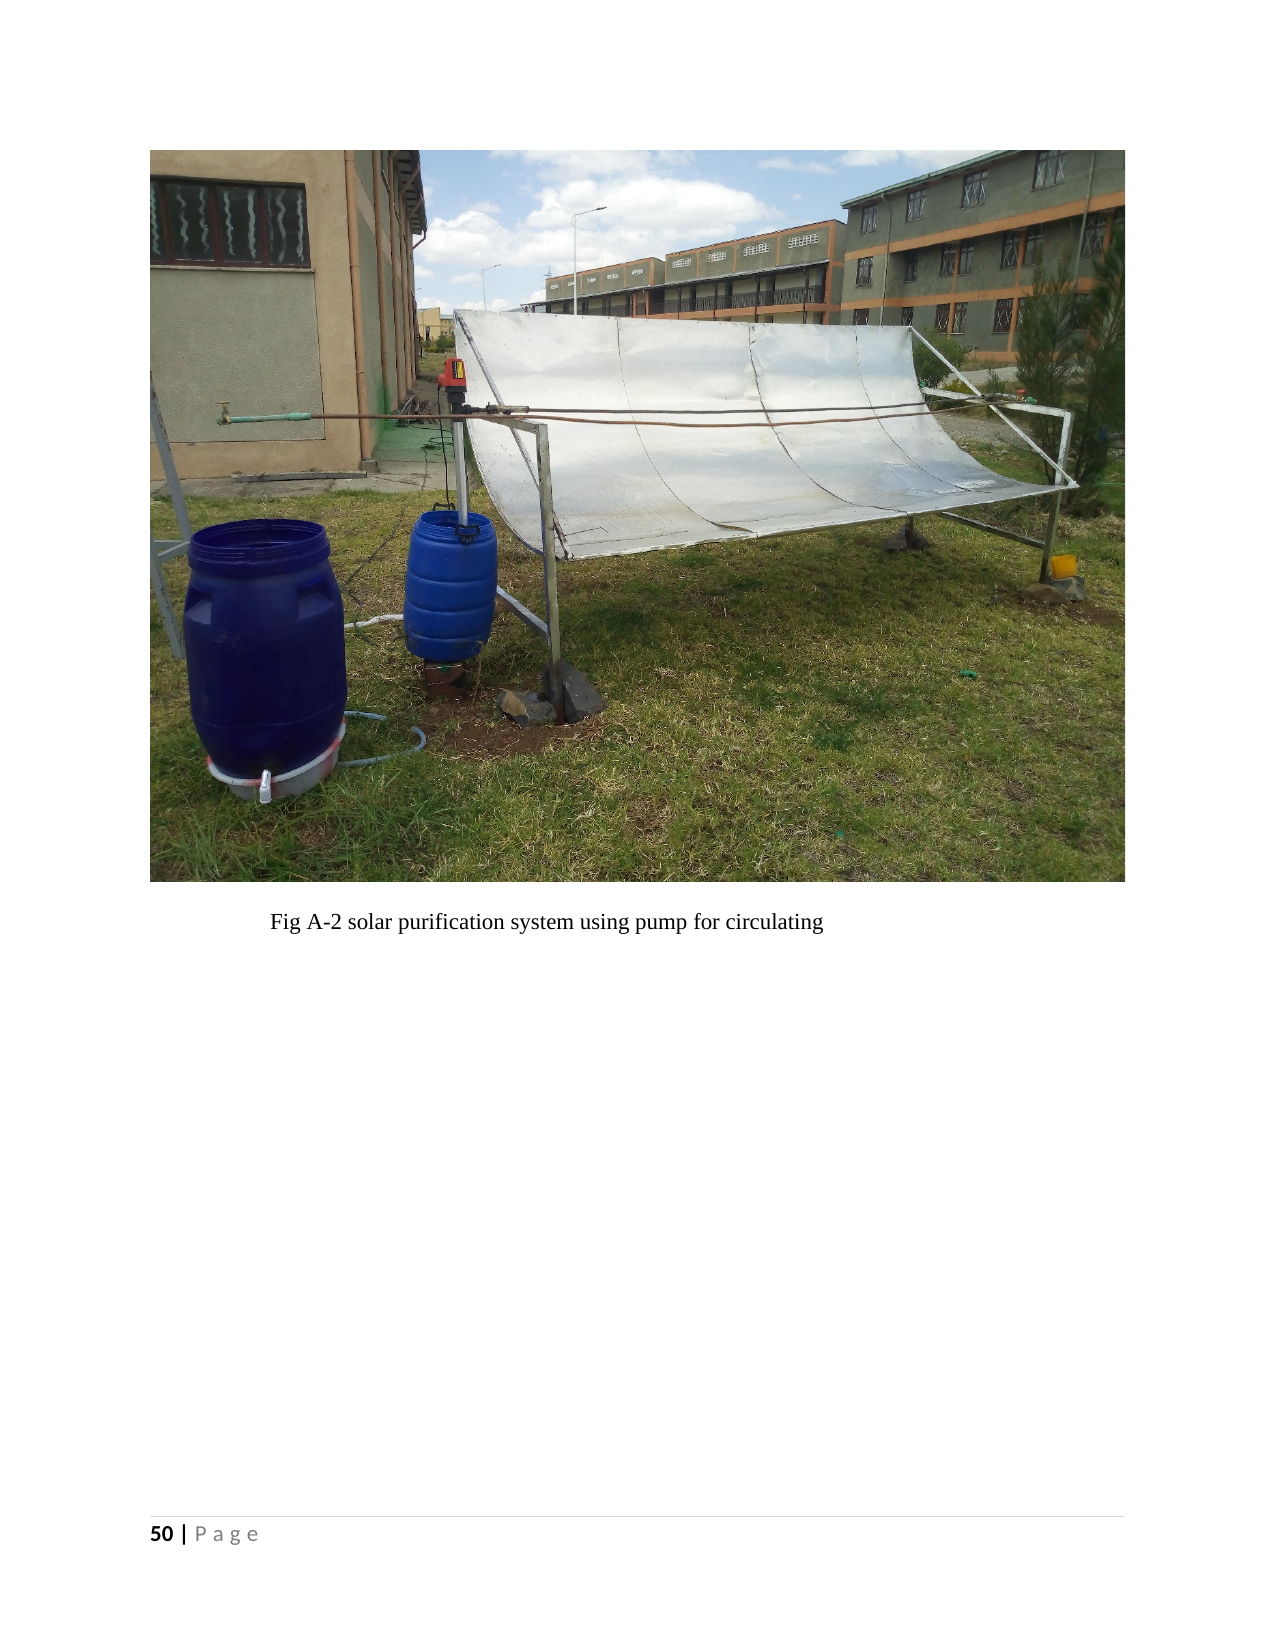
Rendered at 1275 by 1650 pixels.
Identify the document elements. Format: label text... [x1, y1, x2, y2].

picture [150, 150, 1125, 882]
text Fig A-2 solar purification system using pump for circulating [150, 908, 1125, 934]
